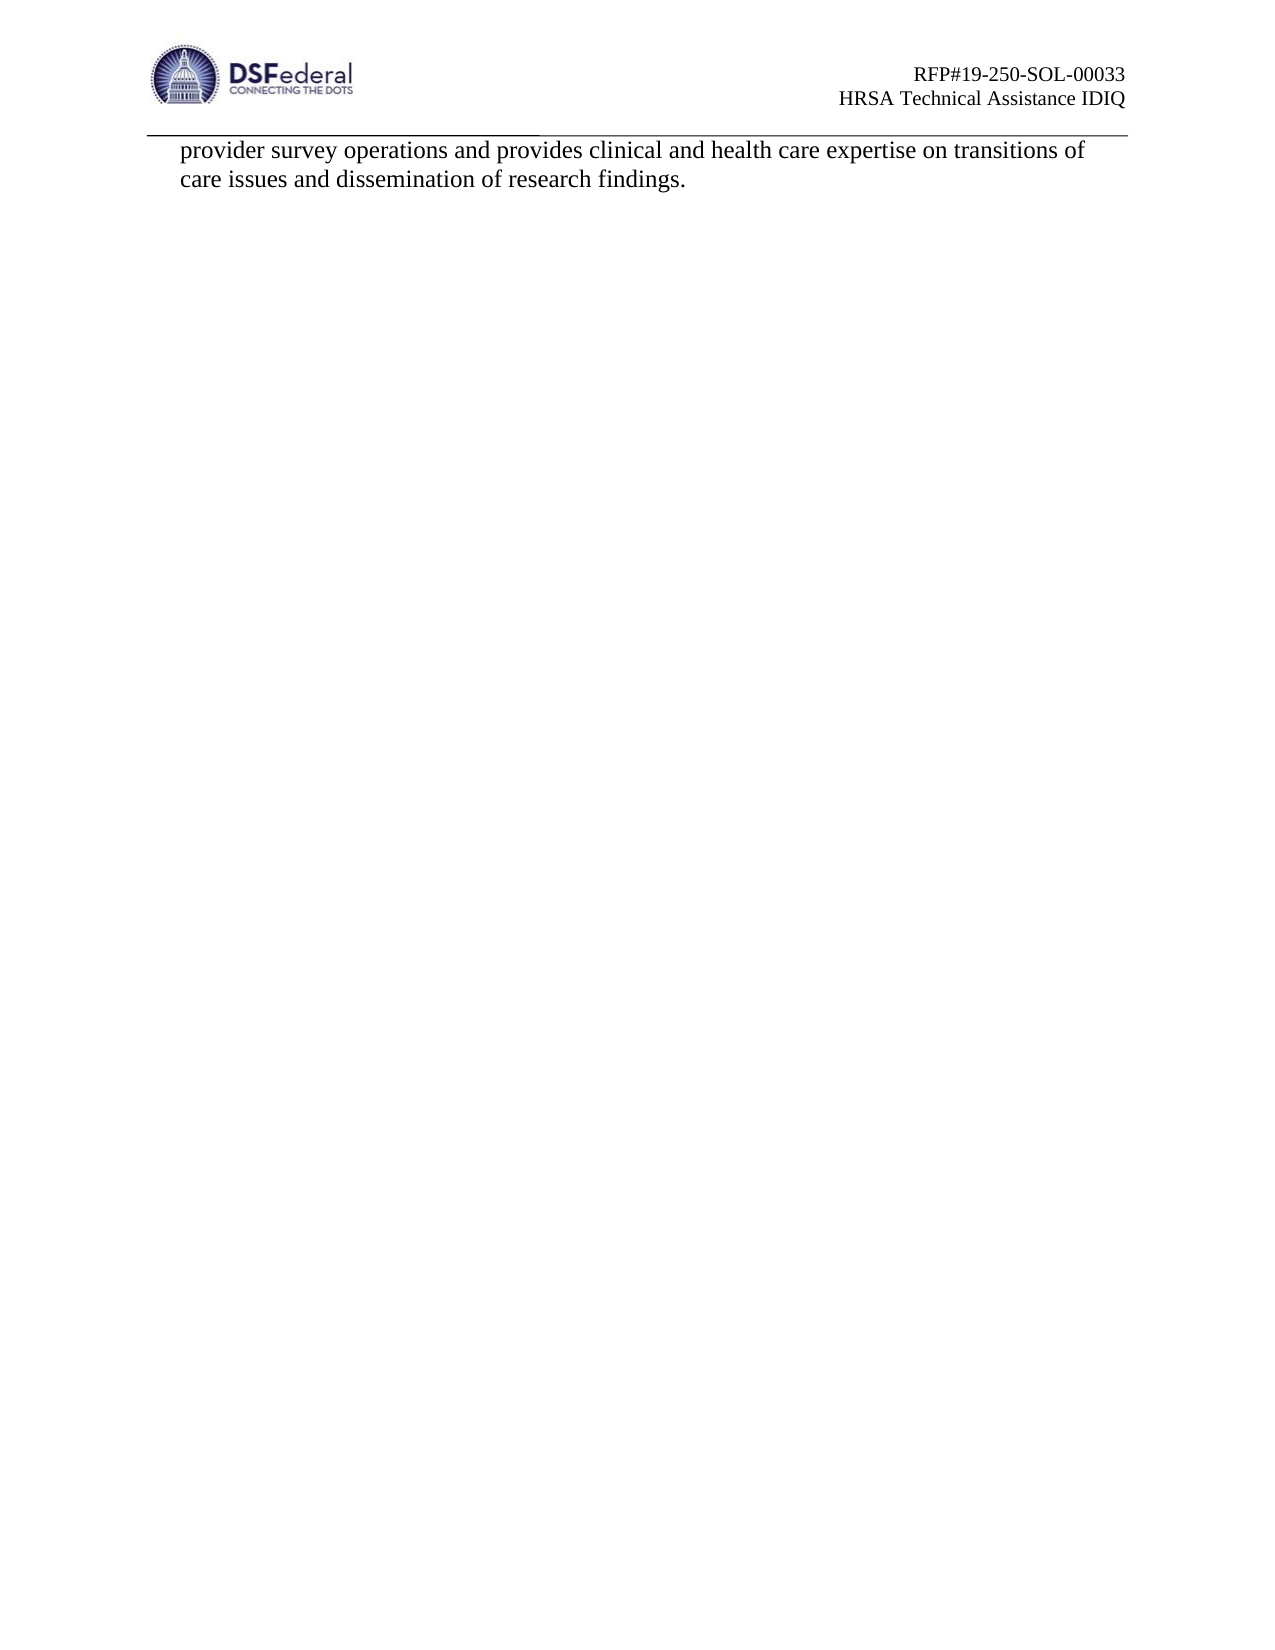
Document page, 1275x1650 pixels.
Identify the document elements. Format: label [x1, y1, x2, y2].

picture [149, 32, 355, 105]
text [180, 135, 1087, 193]
